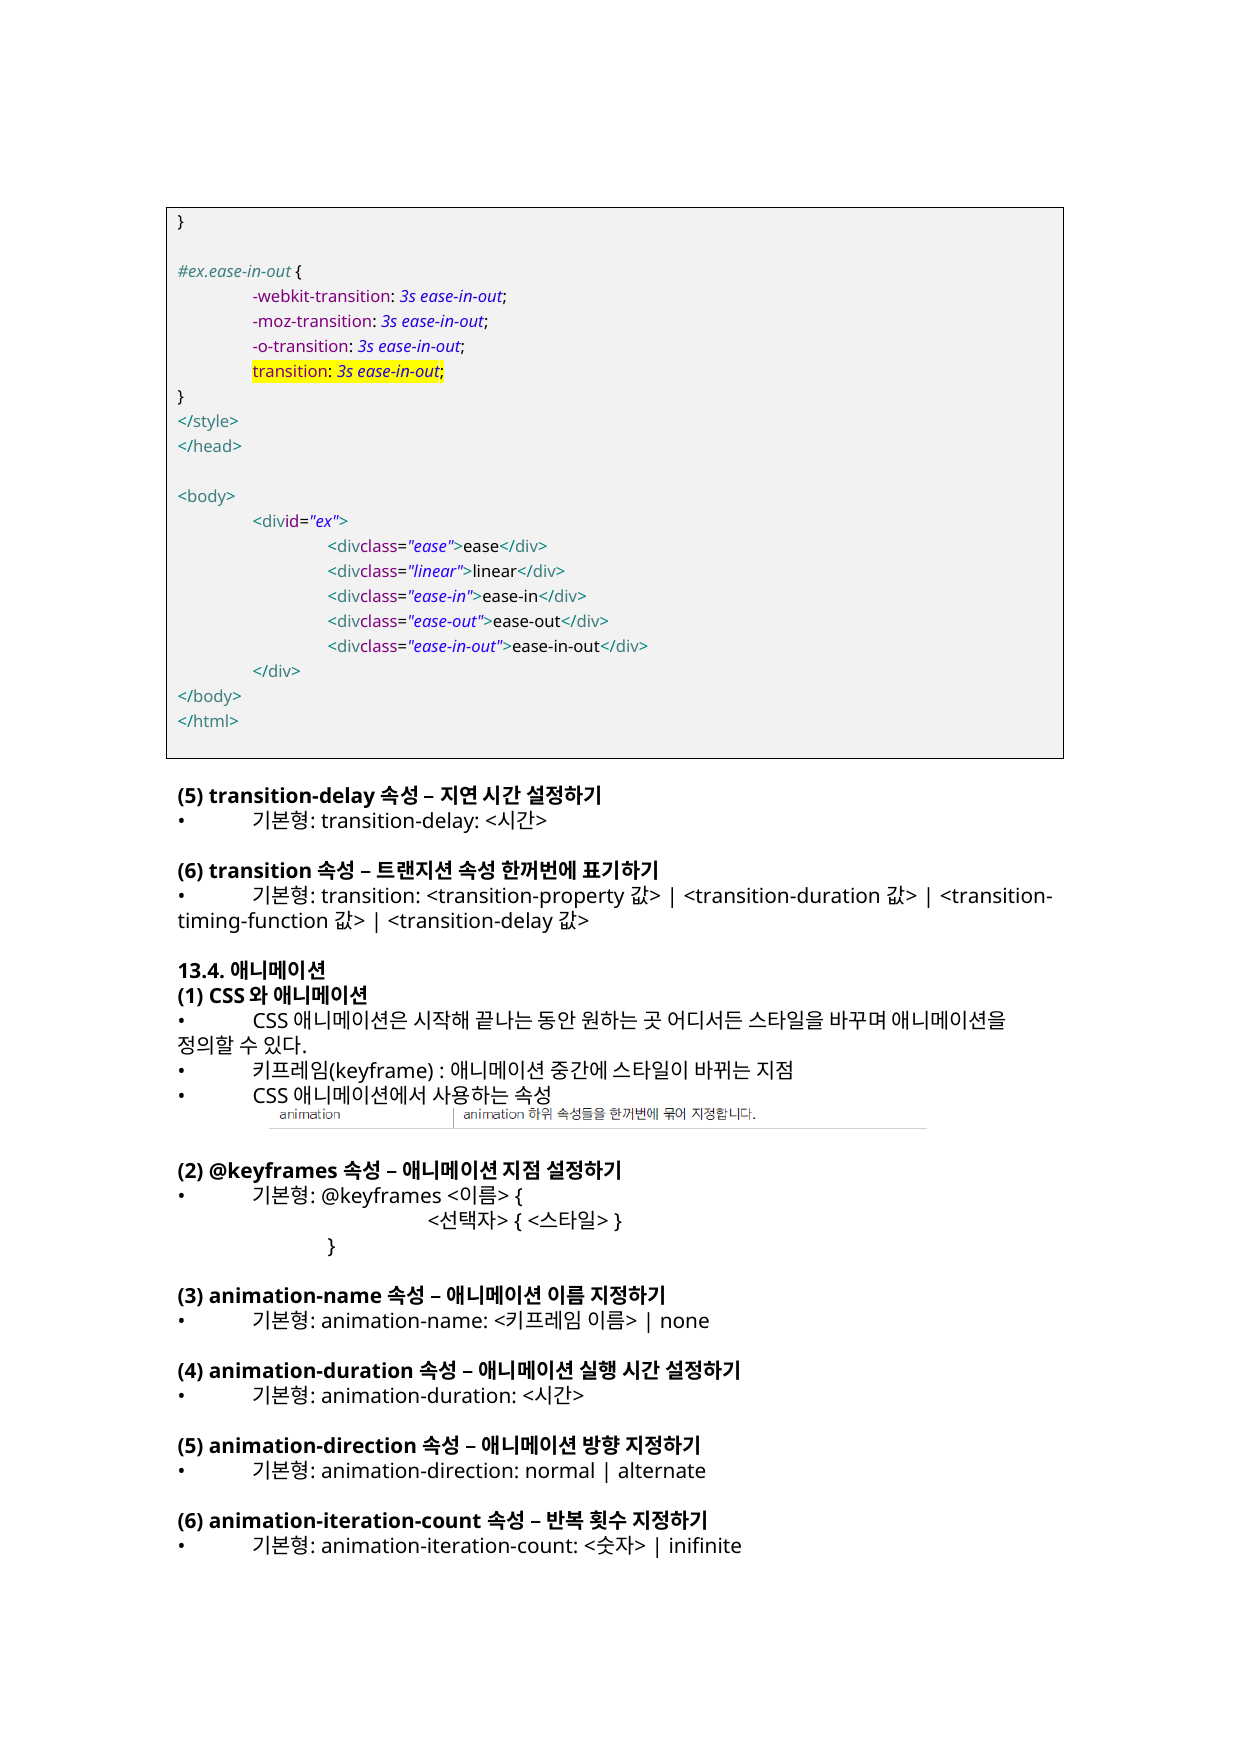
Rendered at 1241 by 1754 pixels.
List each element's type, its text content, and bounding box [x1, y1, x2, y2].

text (1) CSS와 애니메이션 [177, 984, 1063, 1009]
list 기본형: animation-iteration-count: <숫자> | inifinite [177, 1534, 1063, 1559]
list 기본형: transition: <transition-property 값> | <transition-duration 값> | <transition-timing-function 값> | <transition-delay 값> [177, 884, 1063, 934]
text (6) animation-iteration-count 속성 – 반복 횟수 지정하기 [177, 1509, 1063, 1534]
text } [177, 1234, 1063, 1259]
list 기본형: animation-direction: normal | alternate [177, 1459, 1063, 1484]
text (5) animation-direction 속성 – 애니메이션 방향 지정하기 [177, 1434, 1063, 1459]
text (5) transition-delay 속성 – 지연 시간 설정하기 [177, 784, 1063, 809]
list 기본형: animation-duration: <시간> [177, 1384, 1063, 1409]
list 키프레임(keyframe) : 애니메이션 중간에 스타일이 바뀌는 지점 [177, 1059, 1063, 1084]
text <선택자> { <스타일> } [427, 1209, 1063, 1234]
text (6) transition 속성 – 트랜지션 속성 한꺼번에 표기하기 [177, 859, 1063, 884]
list CSS 애니메이션은 시작해 끝나는 동안 원하는 곳 어디서든 스타일을 바꾸며 애니메이션을 정의할 수 있다. [177, 1009, 1063, 1059]
text (2) @keyframes 속성 – 애니메이션 지점 설정하기 [177, 1159, 1063, 1184]
list 기본형: transition-delay: <시간> [177, 809, 1063, 834]
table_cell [167, 208, 1063, 758]
text (3) animation-name 속성 – 애니메이션 이름 지정하기 [177, 1284, 1063, 1309]
list CSS 애니메이션에서 사용하는 속성 [177, 1084, 1063, 1109]
list 기본형: @keyframes <이름> { [177, 1184, 1063, 1209]
text 13.4. 애니메이션 [177, 959, 1063, 984]
text (4) animation-duration 속성 – 애니메이션 실행 시간 설정하기 [177, 1359, 1063, 1384]
list 기본형: animation-name: <키프레임 이름> | none [177, 1309, 1063, 1334]
